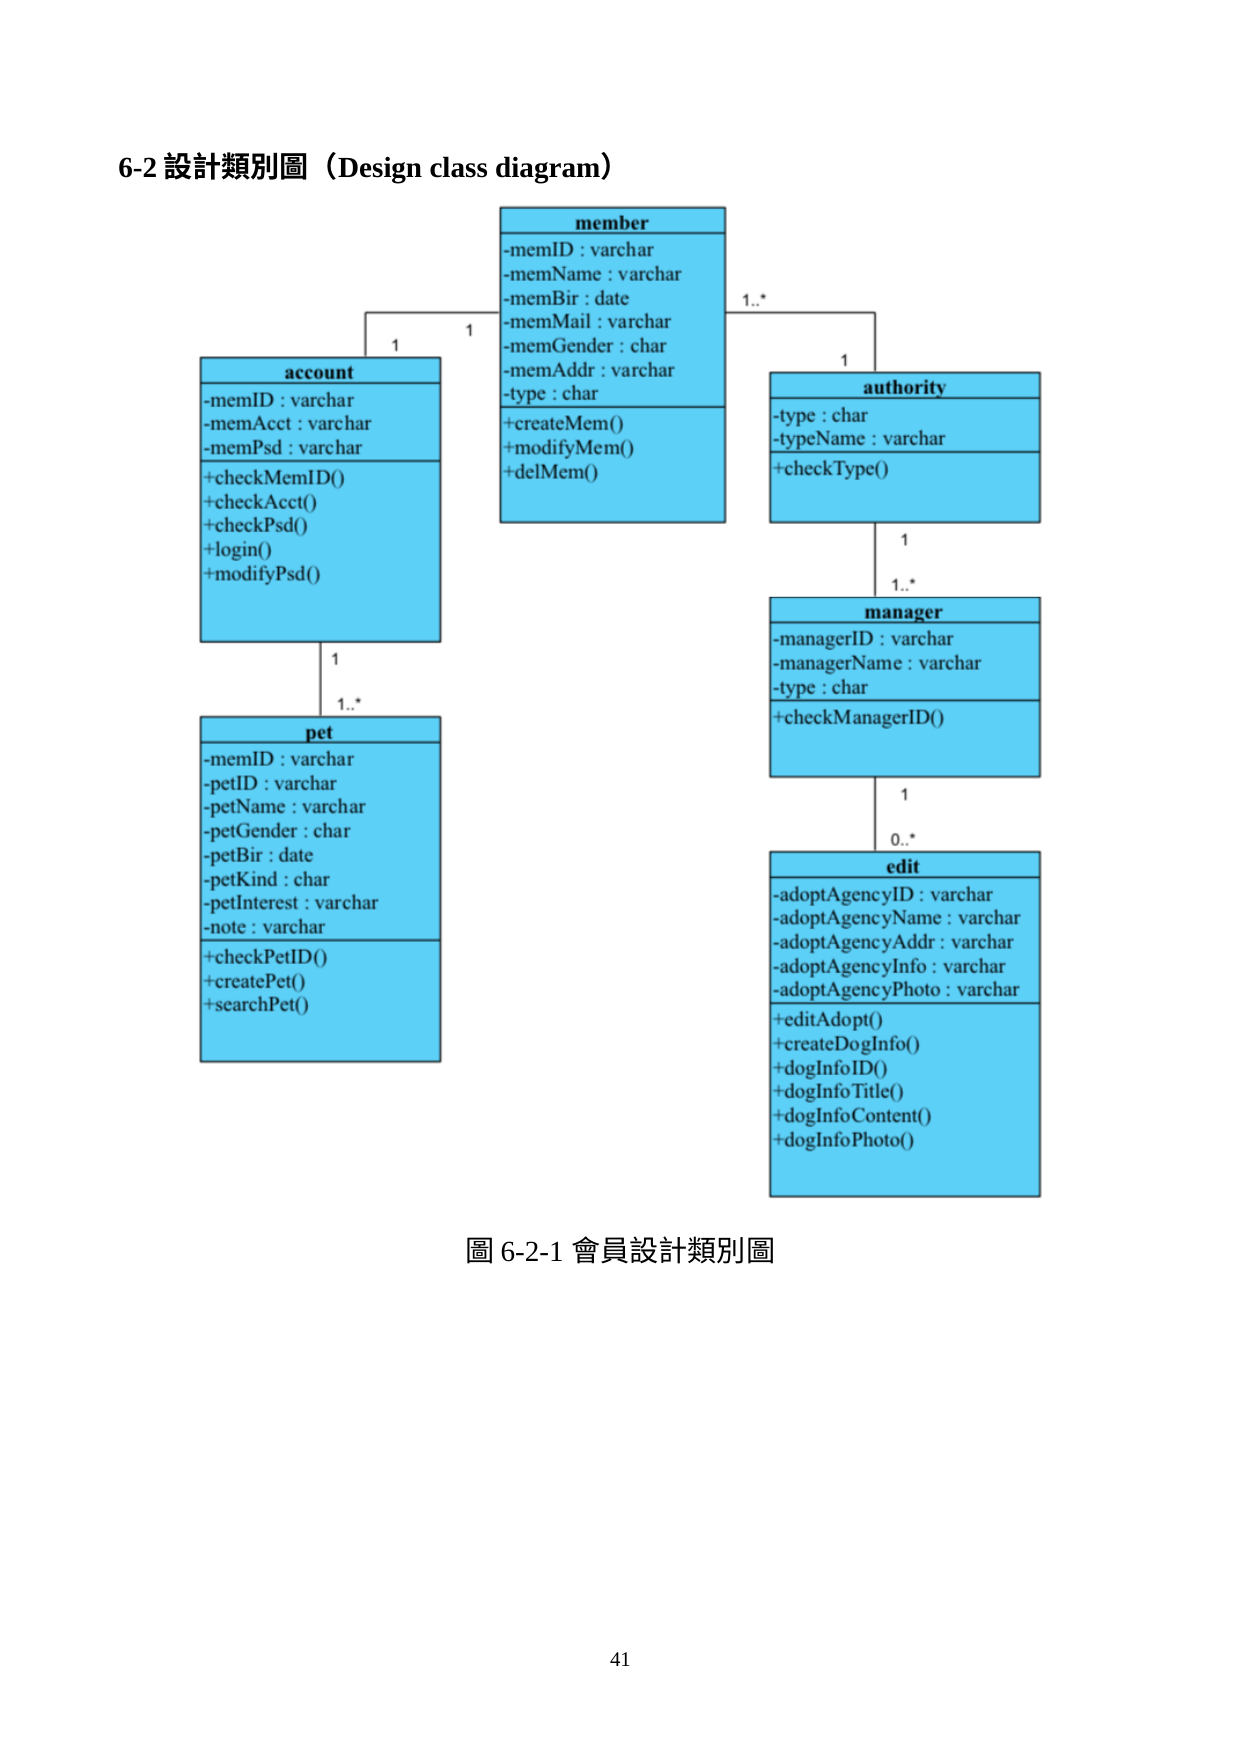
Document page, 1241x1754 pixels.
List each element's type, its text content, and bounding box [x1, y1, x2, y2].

text 6-2設計類別圖（Design class diagram） [118, 127, 1122, 202]
picture [190, 202, 1050, 1207]
text 圖6-2-1 會員設計類別圖 [118, 1214, 1122, 1273]
